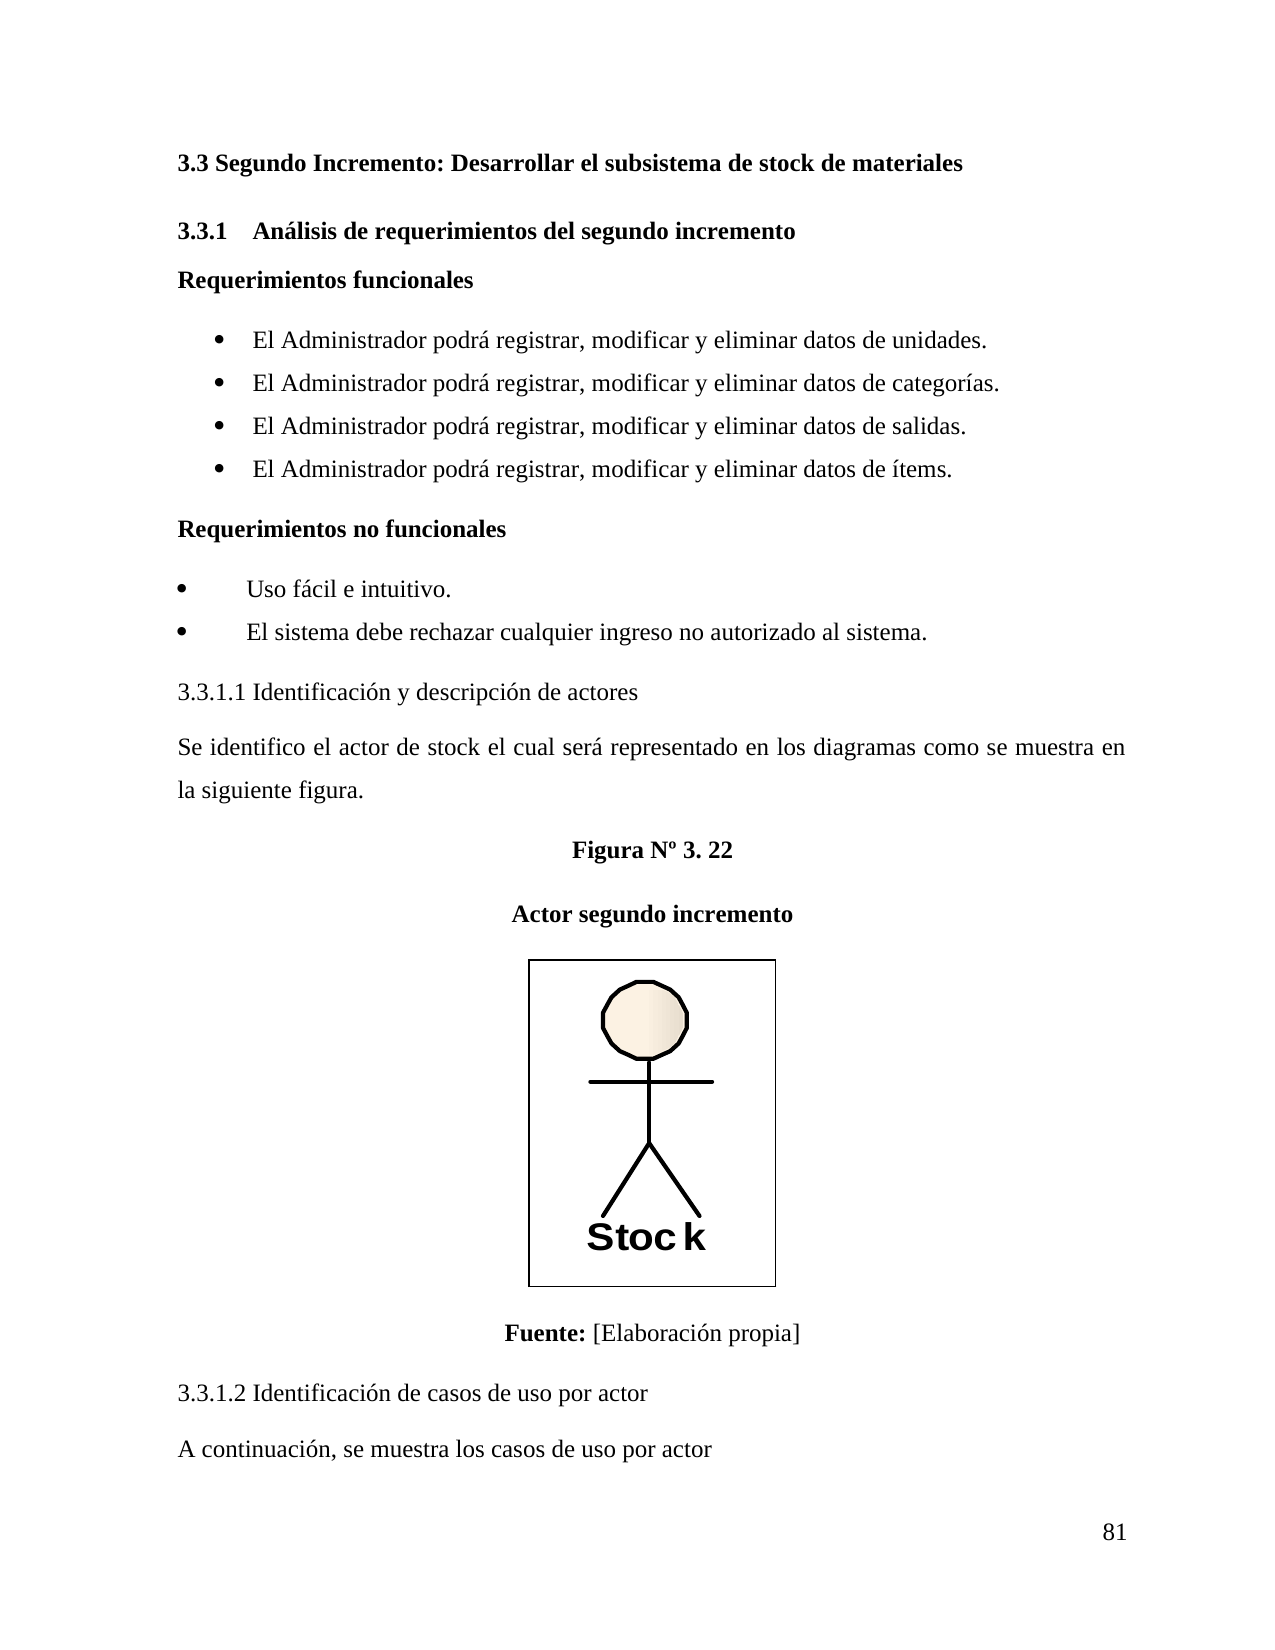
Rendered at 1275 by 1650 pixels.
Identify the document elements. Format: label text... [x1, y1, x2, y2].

subtitle Identificación y descripción de actores [177, 677, 1127, 706]
text Fuente: [Elaboración propia] [177, 1318, 1127, 1347]
list El Administrador podrá registrar, modificar y eliminar datos de unidades. [215, 325, 1127, 354]
text Figura Nº 3. 22 [177, 835, 1127, 864]
list El Administrador podrá registrar, modificar y eliminar datos de salidas. [215, 411, 1127, 440]
text A continuación, se muestra los casos de uso por actor [177, 1434, 1127, 1462]
text Requerimientos no funcionales [177, 514, 1127, 543]
list El sistema debe rechazar cualquier ingreso no autorizado al sistema. [177, 617, 1127, 646]
subtitle Identificación de casos de uso por actor [177, 1378, 1127, 1407]
text Requerimientos funcionales [177, 265, 1127, 294]
subtitle Análisis de requerimientos del segundo incremento [177, 216, 1127, 244]
list Uso fácil e intuitivo. [177, 574, 1127, 603]
text Se identifico el actor de stock el cual será representado en los diagramas como se muestra en la siguiente figura. [177, 732, 1127, 804]
subtitle Segundo Incremento: Desarrollar el subsistema de stock de materiales [177, 148, 1127, 176]
list El Administrador podrá registrar, modificar y eliminar datos de categorías. [215, 368, 1127, 397]
text Actor segundo incremento [177, 899, 1127, 928]
list El Administrador podrá registrar, modificar y eliminar datos de ítems. [215, 454, 1127, 483]
